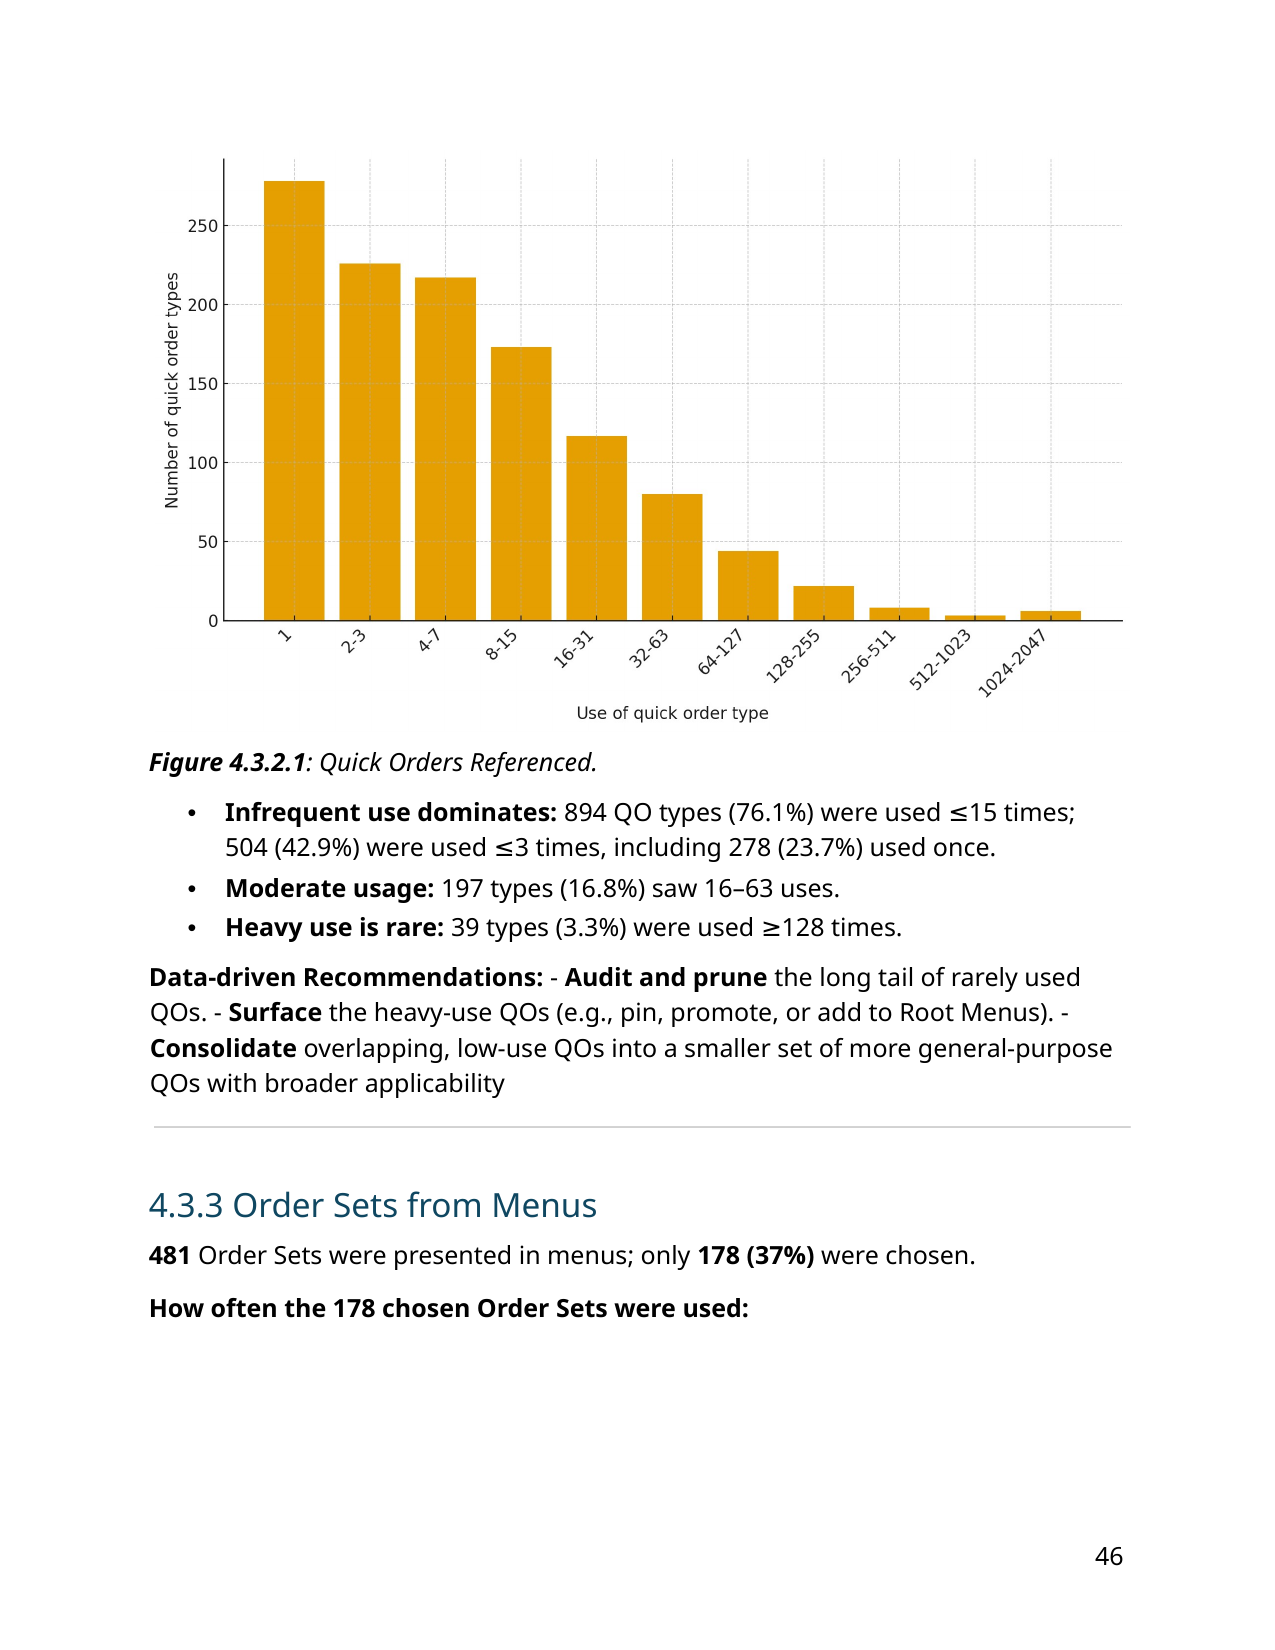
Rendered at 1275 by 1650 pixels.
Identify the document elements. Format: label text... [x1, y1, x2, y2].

list Infrequent use dominates: 894 QO types (76.1%) were used ≤15 times; 504 (42.9%) were used ≤3 times, including 278 (23.7%) used once. [187, 795, 1125, 864]
list Moderate usage: 197 types (16.8%) saw 16–63 uses. [187, 871, 1125, 905]
picture [155, 150, 1131, 732]
text Figure 4.3.2.1: Quick Orders Referenced. [148, 745, 1130, 779]
text How often the 178 chosen Order Sets were used: [148, 1291, 1127, 1325]
text Data-driven Recommendations: - Audit and prune the long tail of rarely used QOs. - Surface the heavy-use QOs (e.g., pin, promote, or add to Root Menus). - Consolidate overlapping, low-use QOs into a smaller set of more general-purpose QOs with broader applicability [148, 959, 1125, 1100]
list Heavy use is rare: 39 types (3.3%) were used ≥128 times. [187, 909, 1125, 943]
text 481 Order Sets were presented in menus; only 178 (37%) were chosen. [148, 1238, 1125, 1272]
subtitle 4.3.3 Order Sets from Menus [148, 1182, 1125, 1227]
